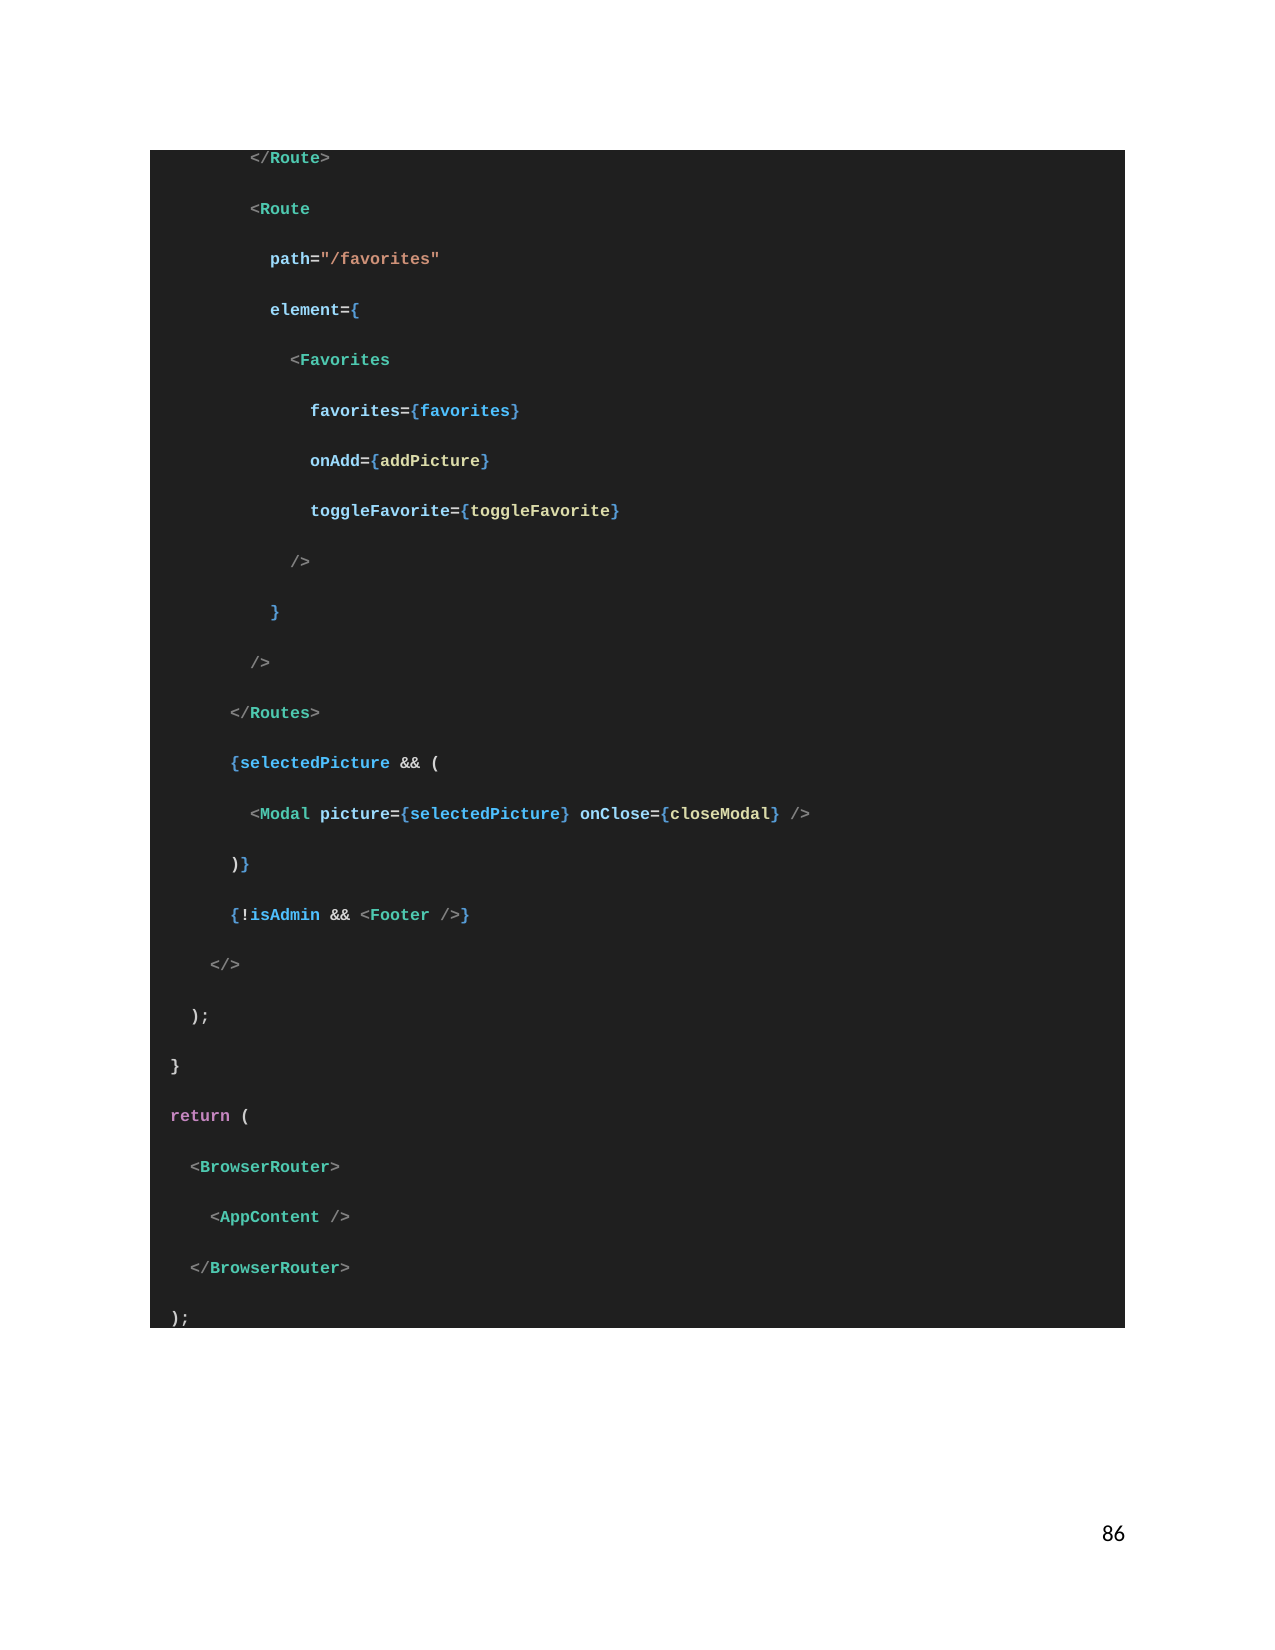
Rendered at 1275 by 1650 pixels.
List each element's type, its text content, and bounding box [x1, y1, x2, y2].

text {!isAdmin && <Footer />} [150, 906, 1125, 925]
text {selectedPicture && ( [150, 755, 1125, 774]
text <Modal picture={selectedPicture} onClose={closeModal} /> [150, 805, 1125, 824]
text favorites={favorites} [150, 402, 1125, 421]
text /> [150, 553, 1125, 572]
text /> [150, 654, 1125, 673]
text <BrowserRouter> [150, 1158, 1125, 1177]
text <Route [150, 200, 1125, 219]
text element={ [150, 301, 1125, 320]
text ); [150, 1007, 1125, 1026]
text return ( [150, 1108, 1125, 1127]
text </Route> [150, 150, 1125, 169]
text toggleFavorite={toggleFavorite} [150, 503, 1125, 522]
text </BrowserRouter> [150, 1259, 1125, 1278]
text <AppContent /> [150, 1209, 1125, 1228]
text ); [150, 1309, 1125, 1328]
text onAdd={addPicture} [150, 452, 1125, 471]
text </Routes> [150, 704, 1125, 723]
text )} [150, 856, 1125, 875]
text } [150, 1057, 1125, 1076]
text </> [150, 957, 1125, 976]
text } [150, 604, 1125, 623]
text <Favorites [150, 352, 1125, 371]
text path="/favorites" [150, 251, 1125, 270]
